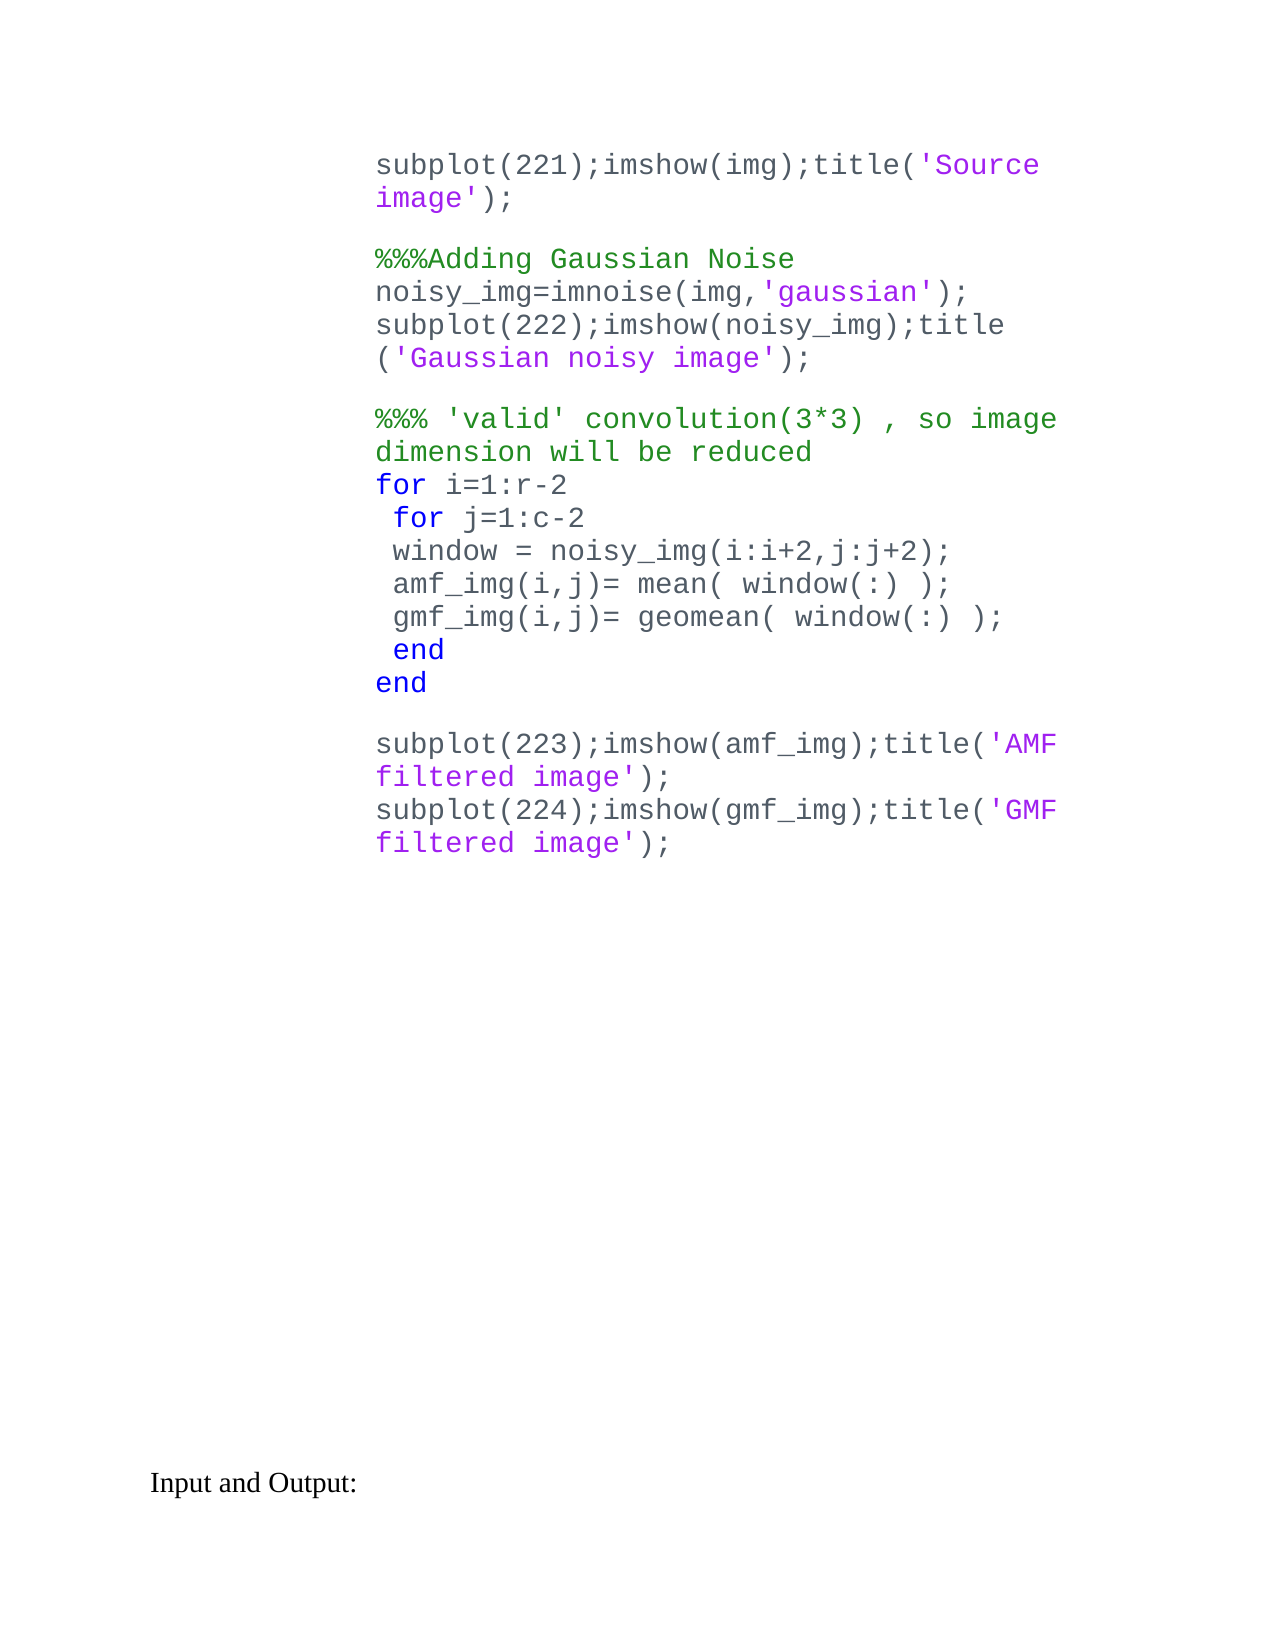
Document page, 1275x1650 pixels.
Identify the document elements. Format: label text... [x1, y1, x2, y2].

text for j=1:c-2 [375, 503, 1134, 536]
text end [375, 668, 1134, 701]
text %%%Adding Gaussian Noise [375, 244, 1134, 277]
text for i=1:r-2 [375, 470, 1134, 503]
text subplot(222);imshow(noisy_img);title('Gaussian noisy image'); [375, 310, 1134, 376]
text amf_img(i,j)= mean( window(:) ); [375, 569, 1134, 602]
text window = noisy_img(i:i+2,j:j+2); [375, 536, 1134, 569]
text Input and Output: [150, 1465, 1134, 1499]
text subplot(224);imshow(gmf_img);title('GMF filtered image'); [375, 795, 1134, 861]
text %%% 'valid' convolution(3*3) , so image dimension will be reduced [375, 404, 1134, 470]
text noisy_img=imnoise(img,'gaussian'); [375, 277, 1134, 310]
text end [375, 635, 1134, 668]
text subplot(221);imshow(img);title('Source image'); [375, 150, 1134, 216]
text subplot(223);imshow(amf_img);title('AMF filtered image'); [375, 729, 1134, 795]
text gmf_img(i,j)= geomean( window(:) ); [375, 602, 1134, 635]
